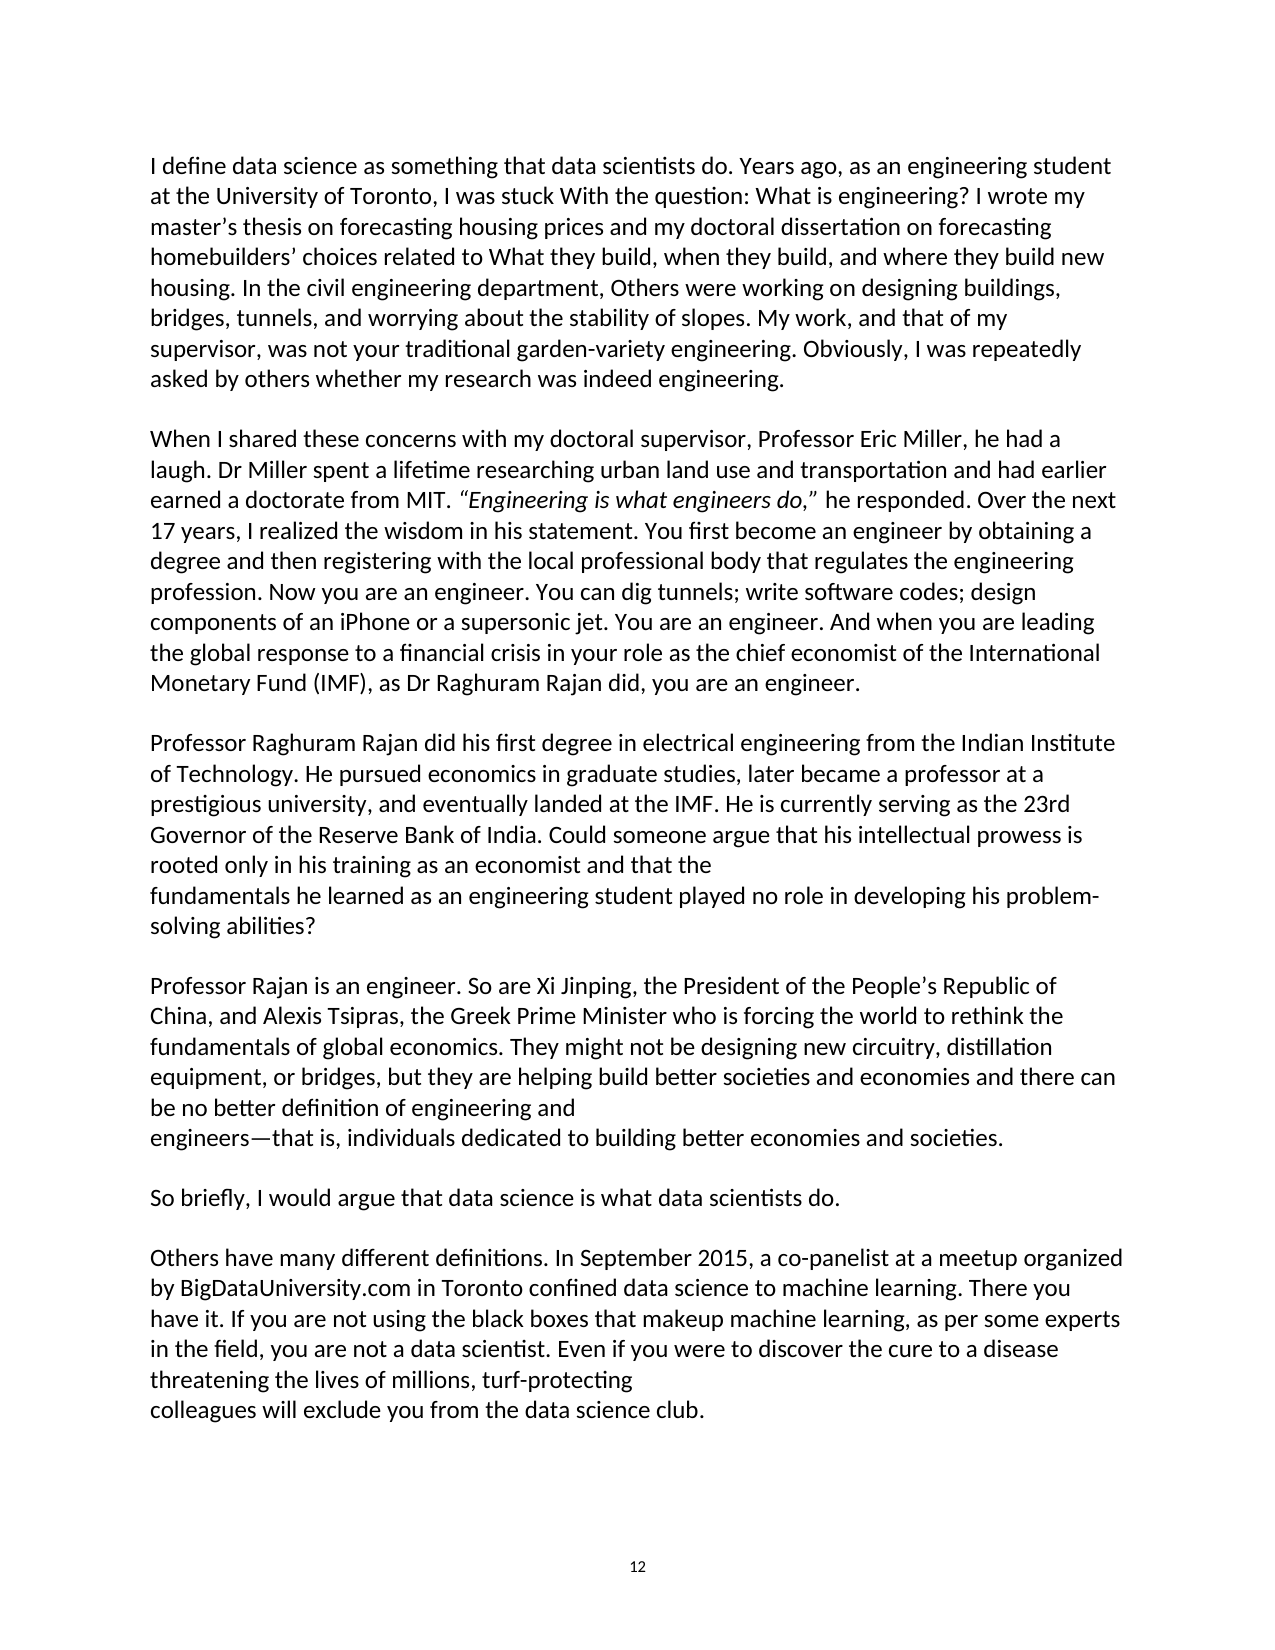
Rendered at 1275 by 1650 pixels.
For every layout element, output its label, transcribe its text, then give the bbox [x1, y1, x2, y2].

text Others have many different definitions. In September 2015, a co-panelist at a meetup organized by BigDataUniversity.com in Toronto confined data science to machine learning. There you have it. If you are not using the black boxes that makeup machine learning, as per some experts in the field, you are not a data scientist. Even if you were to discover the cure to a disease threatening the lives of millions, turf-protecting colleagues will exclude you from the data science club. [150, 1242, 1125, 1425]
text I define data science as something that data scientists do. Years ago, as an engineering student at the University of Toronto, I was stuck With the question: What is engineering? I wrote my master’s thesis on forecasting housing prices and my doctoral dissertation on forecasting homebuilders’ choices related to What they build, when they build, and where they build new housing. In the civil engineering department, Others were working on designing buildings, bridges, tunnels, and worrying about the stability of slopes. My work, and that of my supervisor, was not your traditional garden-variety engineering. Obviously, I was repeatedly asked by others whether my research was indeed engineering. [150, 150, 1125, 394]
text Professor Rajan is an engineer. So are Xi Jinping, the President of the People’s Republic of China, and Alexis Tsipras, the Greek Prime Minister who is forcing the world to rethink the fundamentals of global economics. They might not be designing new circuitry, distillation equipment, or bridges, but they are helping build better societies and economies and there can be no better definition of engineering and engineers—that is, individuals dedicated to building better economies and societies. [150, 970, 1125, 1153]
text When I shared these concerns with my doctoral supervisor, Professor Eric Miller, he had a laugh. Dr Miller spent a lifetime researching urban land use and transportation and had earlier earned a doctorate from MIT. “Engineering is what engineers do,” he responded. Over the next 17 years, I realized the wisdom in his statement. You first become an engineer by obtaining a degree and then registering with the local professional body that regulates the engineering profession. Now you are an engineer. You can dig tunnels; write software codes; design components of an iPhone or a supersonic jet. You are an engineer. And when you are leading the global response to a financial crisis in your role as the chief economist of the International Monetary Fund (IMF), as Dr Raghuram Rajan did, you are an engineer. [150, 423, 1125, 698]
text Professor Raghuram Rajan did his first degree in electrical engineering from the Indian Institute of Technology. He pursued economics in graduate studies, later became a professor at a prestigious university, and eventually landed at the IMF. He is currently serving as the 23rd Governor of the Reserve Bank of India. Could someone argue that his intellectual prowess is rooted only in his training as an economist and that the fundamentals he learned as an engineering student played no role in developing his problem-solving abilities? [150, 727, 1125, 941]
text So briefly, I would argue that data science is what data scientists do. [150, 1182, 1125, 1213]
